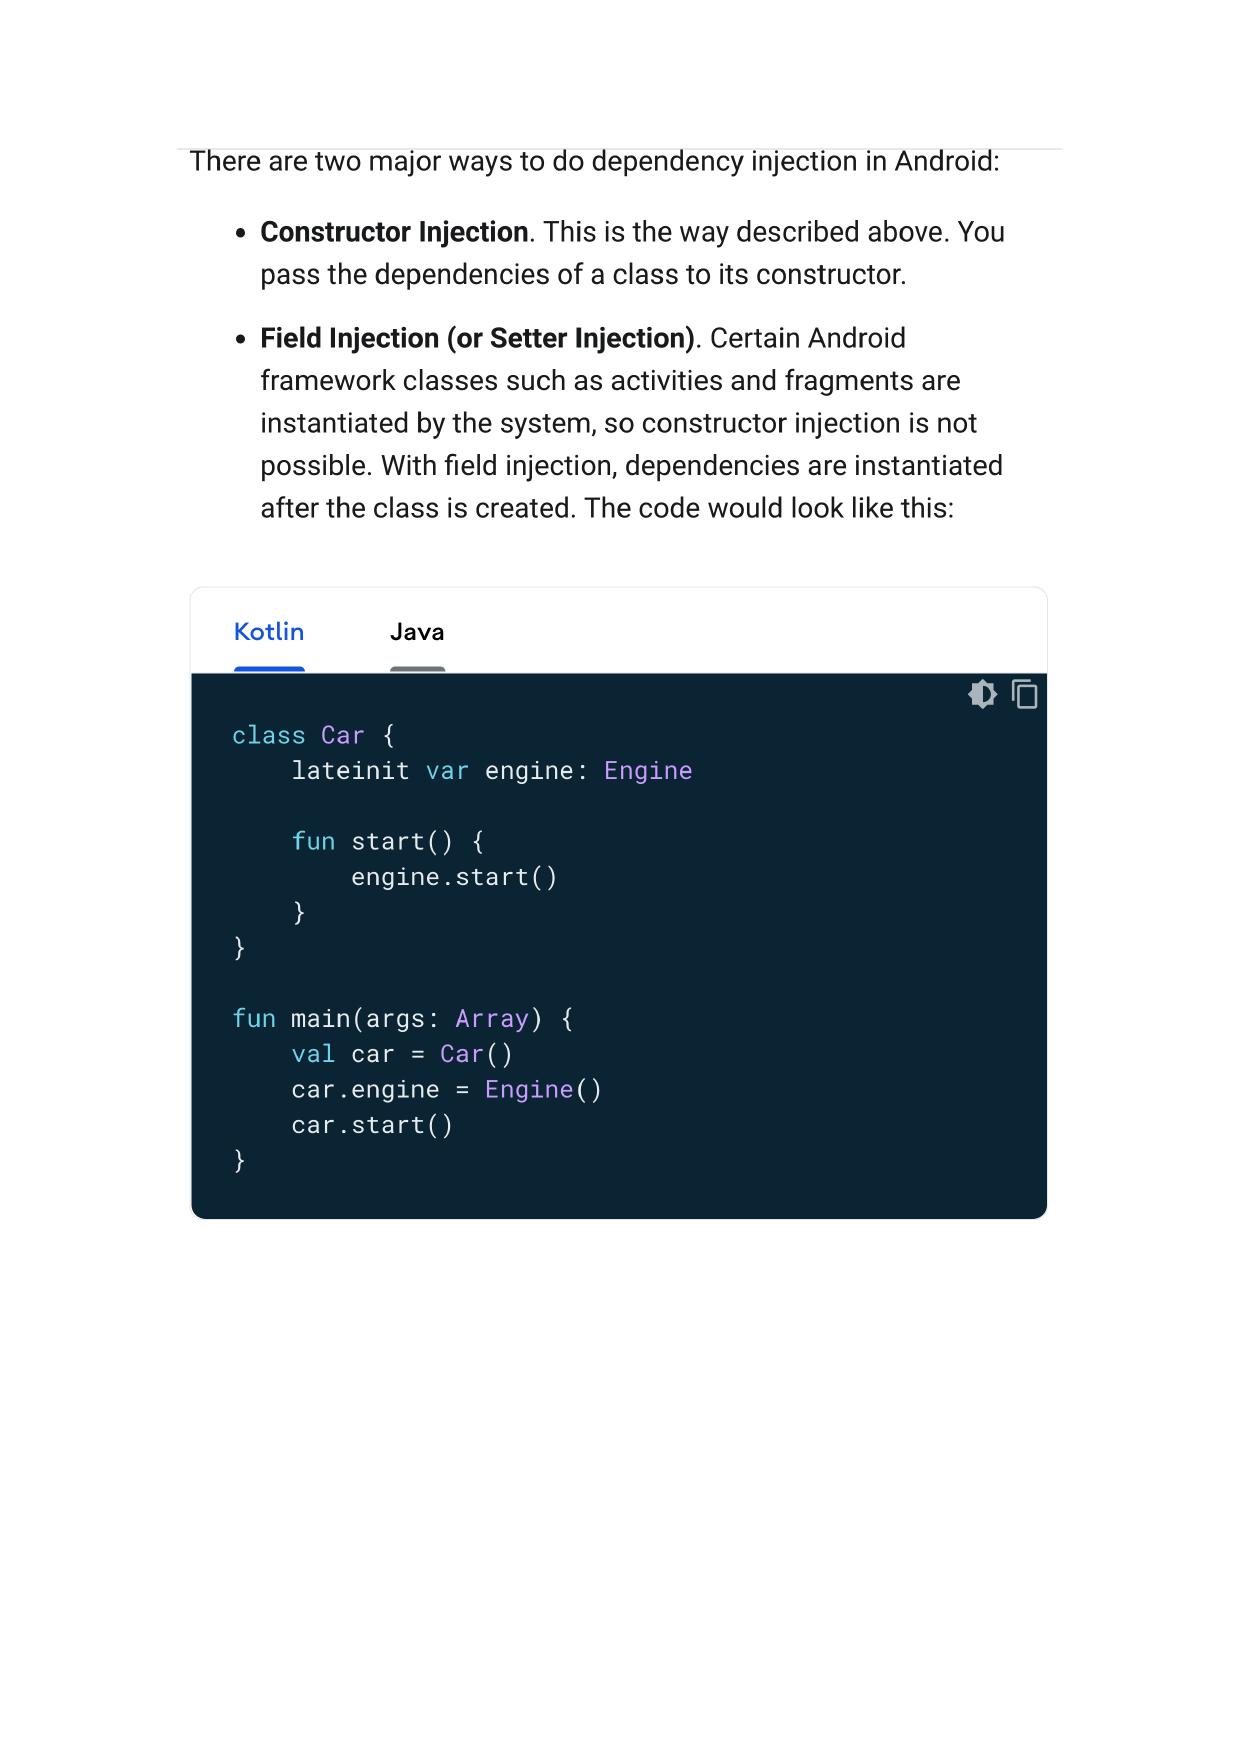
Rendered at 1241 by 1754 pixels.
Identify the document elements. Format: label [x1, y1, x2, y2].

picture [177, 147, 1063, 1229]
